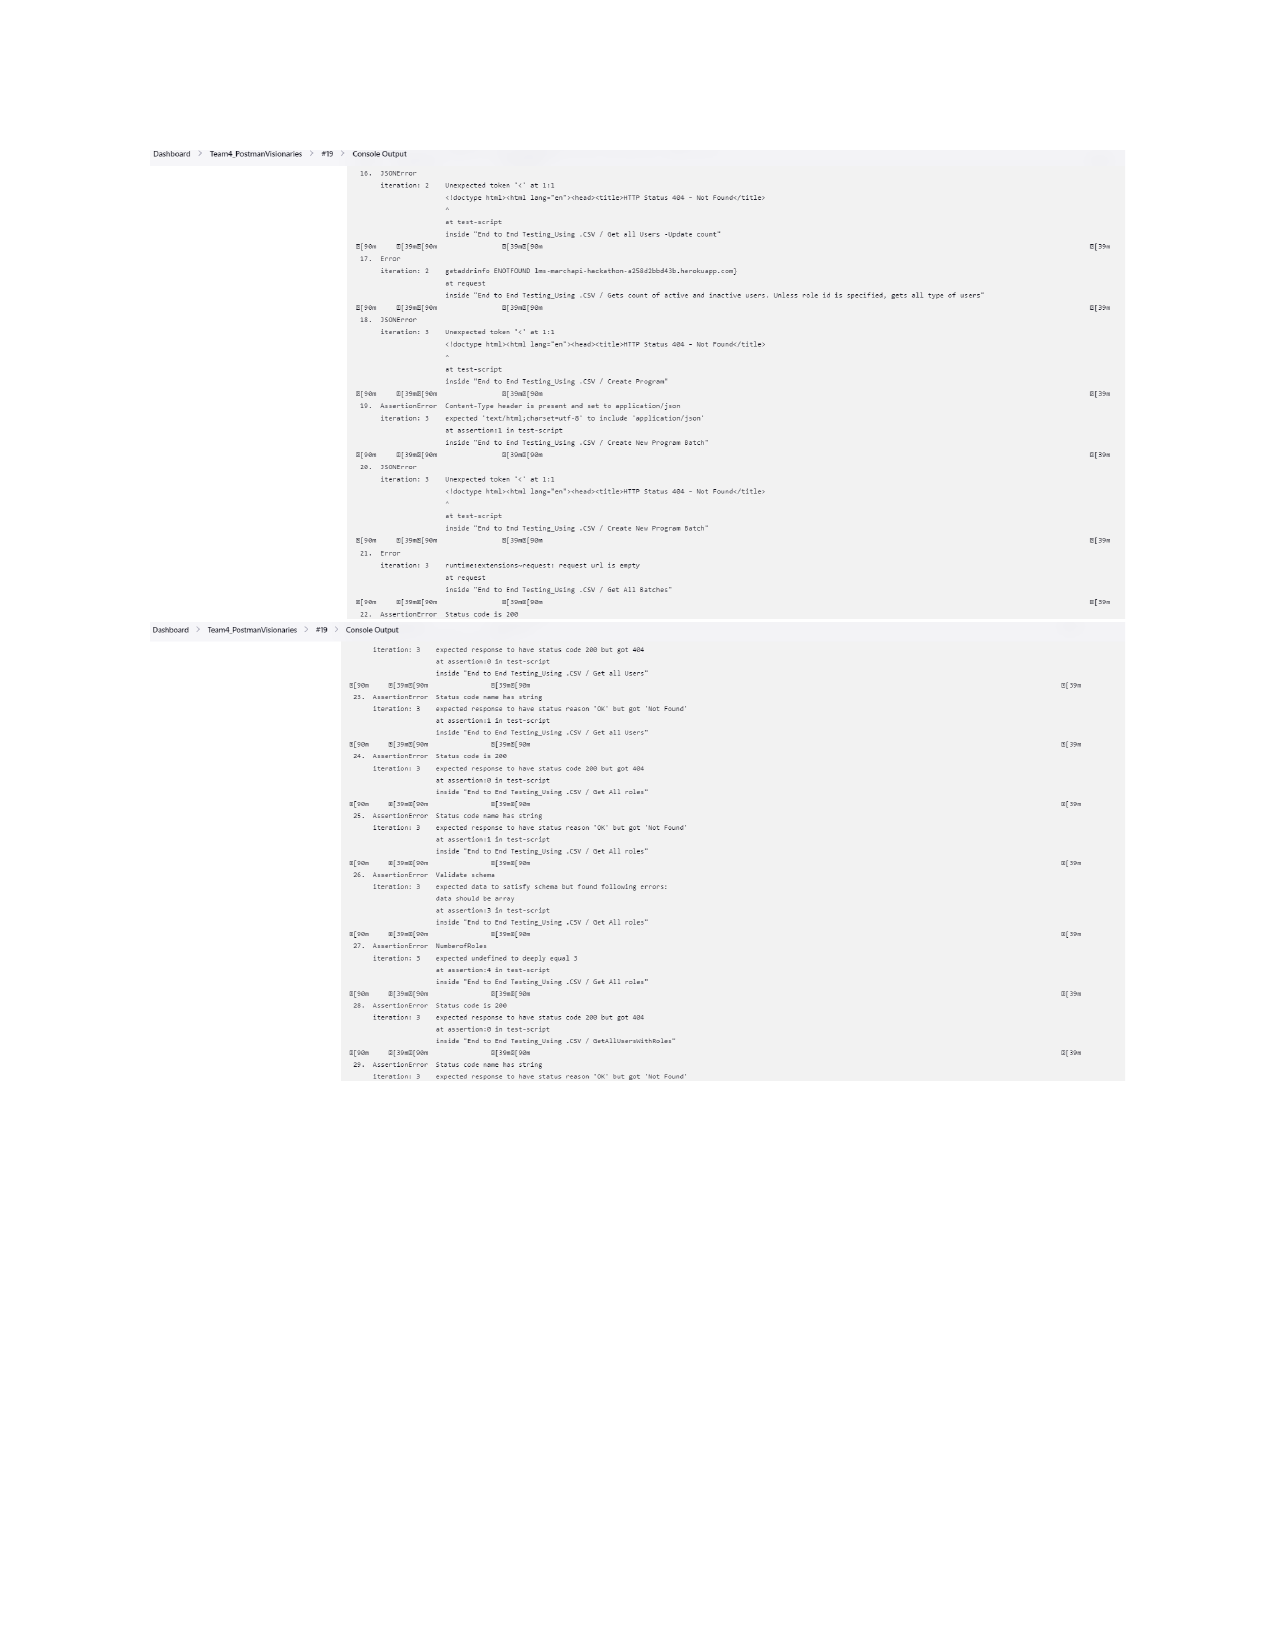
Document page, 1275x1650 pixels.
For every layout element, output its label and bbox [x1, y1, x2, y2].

picture [150, 150, 1125, 619]
picture [150, 622, 1125, 1081]
